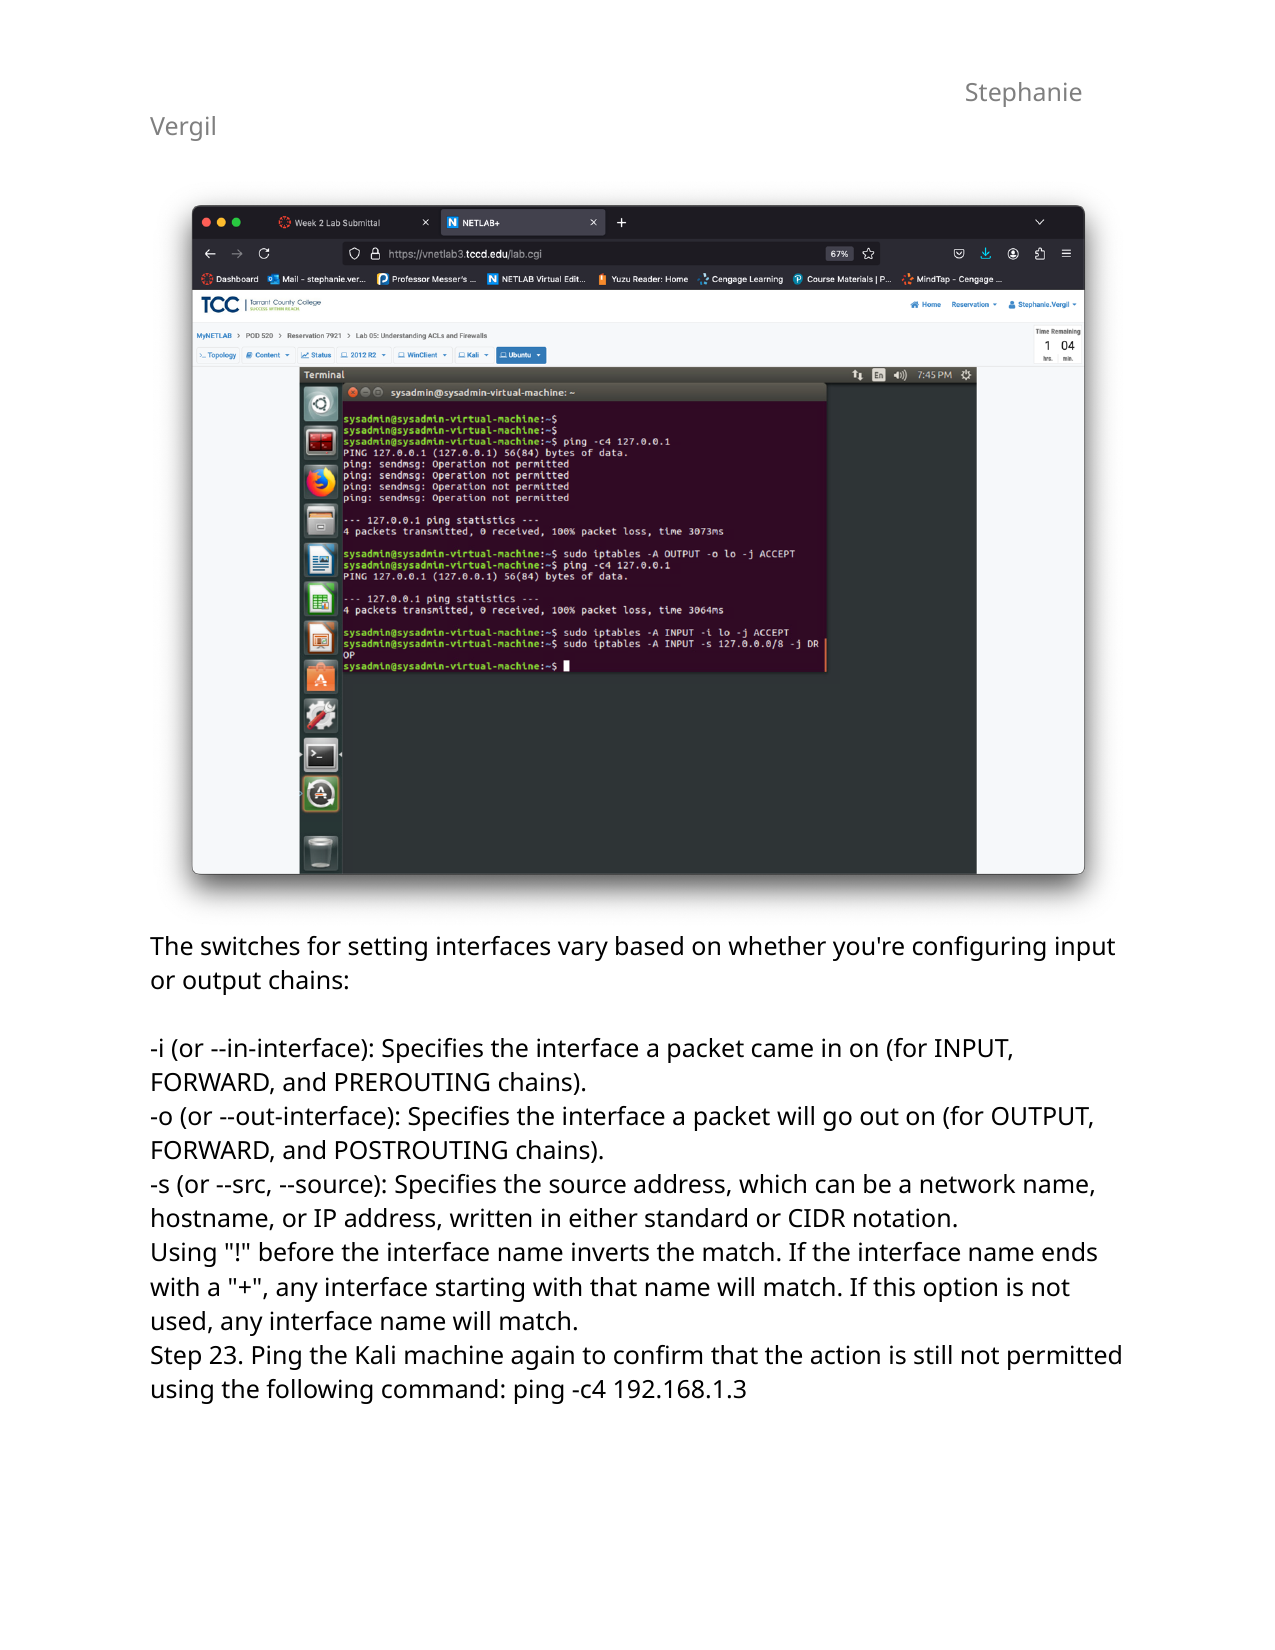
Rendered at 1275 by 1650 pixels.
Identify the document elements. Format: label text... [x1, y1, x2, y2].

text -o (or --out-interface): Specifies the interface a packet will go out on (for OUTPUT, FORWARD, and POSTROUTING chains). [150, 1099, 1125, 1167]
text The switches for setting interfaces vary based on whether you're configuring input or output chains: [150, 929, 1125, 997]
text Using "!" before the interface name inverts the match. If the interface name ends with a "+", any interface starting with that name will match. If this option is not used, any interface name will match. [150, 1235, 1125, 1337]
picture [150, 177, 1125, 929]
text Step 23. Ping the Kali machine again to confirm that the action is still not permitted using the following command: ping -c4 192.168.1.3 [150, 1337, 1125, 1405]
text -i (or --in-interface): Specifies the interface a packet came in on (for INPUT, FORWARD, and PREROUTING chains). [150, 1031, 1125, 1099]
text -s (or --src, --source): Specifies the source address, which can be a network name, hostname, or IP address, written in either standard or CIDR notation. [150, 1167, 1125, 1235]
